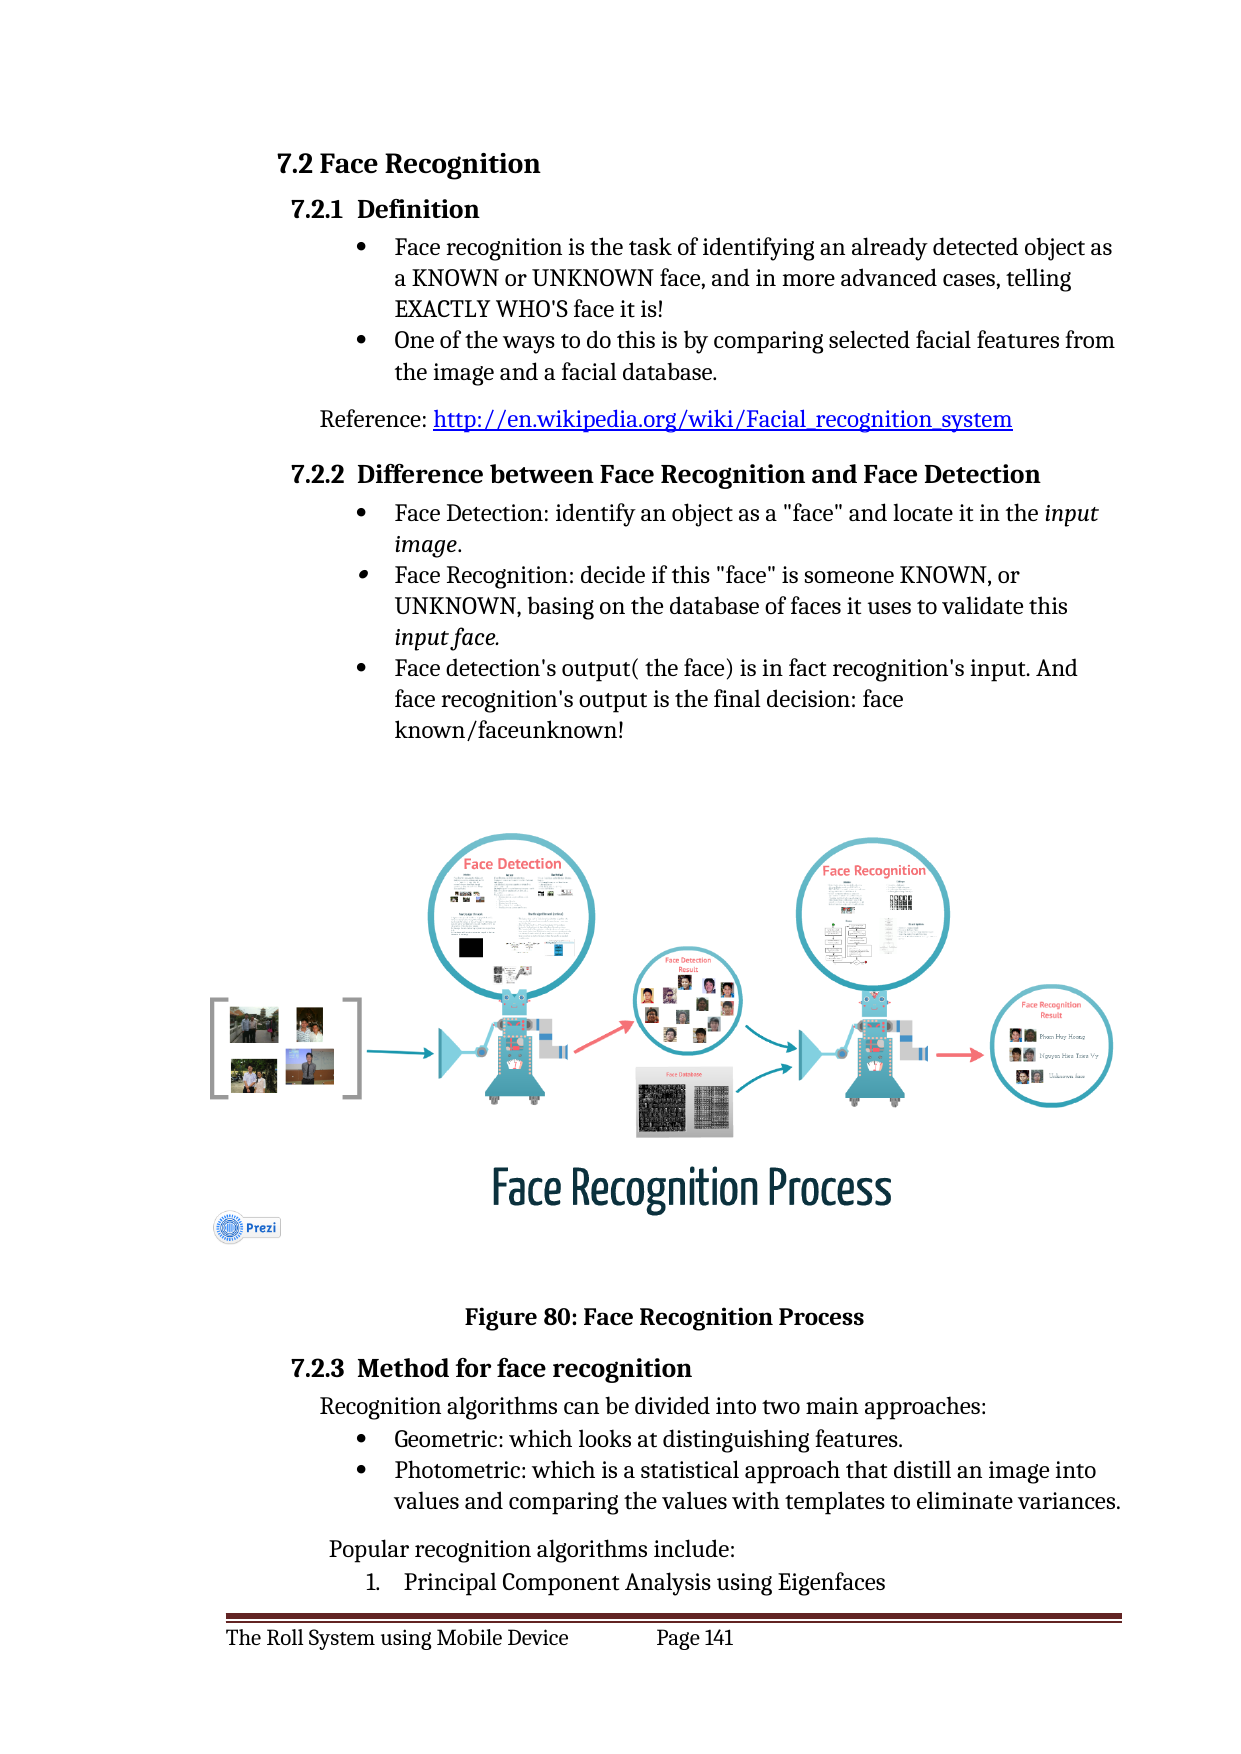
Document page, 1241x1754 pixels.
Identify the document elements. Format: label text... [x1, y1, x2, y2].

subtitle Difference between Face Recognition and Face Detection [291, 459, 1122, 490]
list Face Detection: identify an object as a "face" and locate it in the input image. [357, 498, 1122, 558]
text Figure 80: Face Recognition Process [207, 1303, 1122, 1332]
list Photometric: which is a statistical approach that distill an image into values and comparing the values with templates to eliminate variances. [357, 1456, 1122, 1516]
subtitle Method for face recognition [291, 1353, 1122, 1384]
text Reference: http://en.wikipedia.org/wiki/Facial_recognition_system [319, 405, 1122, 434]
picture [206, 763, 1123, 1278]
list Face recognition is the task of identifying an already detected object as a KNOWN or UNKNOWN face, and in more advanced cases, telling EXACTLY WHO'S face it is! [357, 233, 1122, 324]
subtitle Face Recognition [277, 148, 1122, 181]
list Geometric: which looks at distinguishing features. [357, 1425, 1122, 1454]
subtitle Definition [291, 194, 1122, 225]
text Recognition algorithms can be divided into two main approaches: [319, 1392, 1122, 1421]
text Popular recognition algorithms include: [329, 1535, 1122, 1564]
list Face Recognition: decide if this "face" is someone KNOWN, or UNKNOWN, basing on the database of faces it uses to validate this input face. [357, 561, 1122, 651]
list Principal Component Analysis using Eigenfaces [366, 1568, 1122, 1597]
list Face detection's output( the face) is in fact recognition's input. And face recognition's output is the final decision: face known/faceunknown! [357, 654, 1122, 744]
list One of the ways to do this is by comparing selected facial features from the image and a facial database. [357, 326, 1122, 386]
